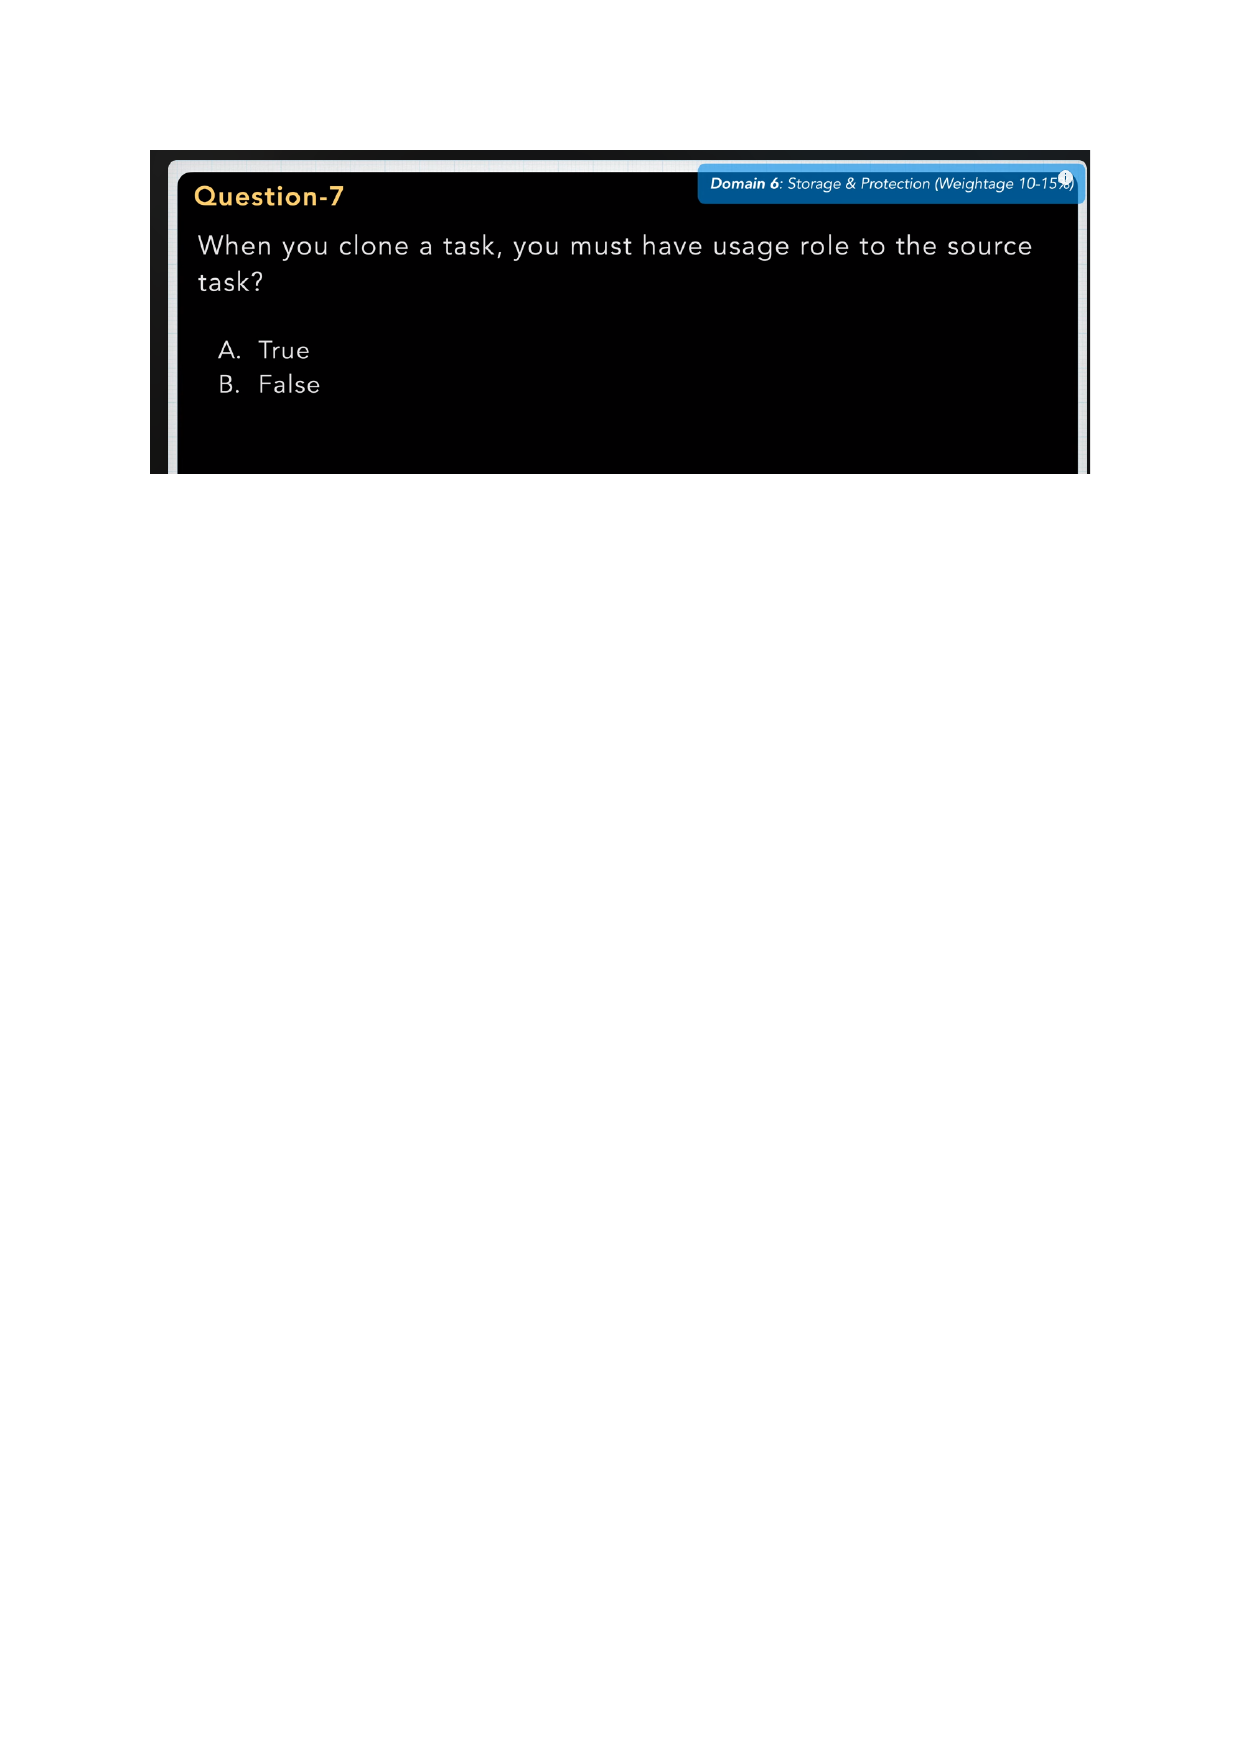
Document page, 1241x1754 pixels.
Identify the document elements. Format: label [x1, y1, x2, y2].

picture [150, 150, 1091, 474]
